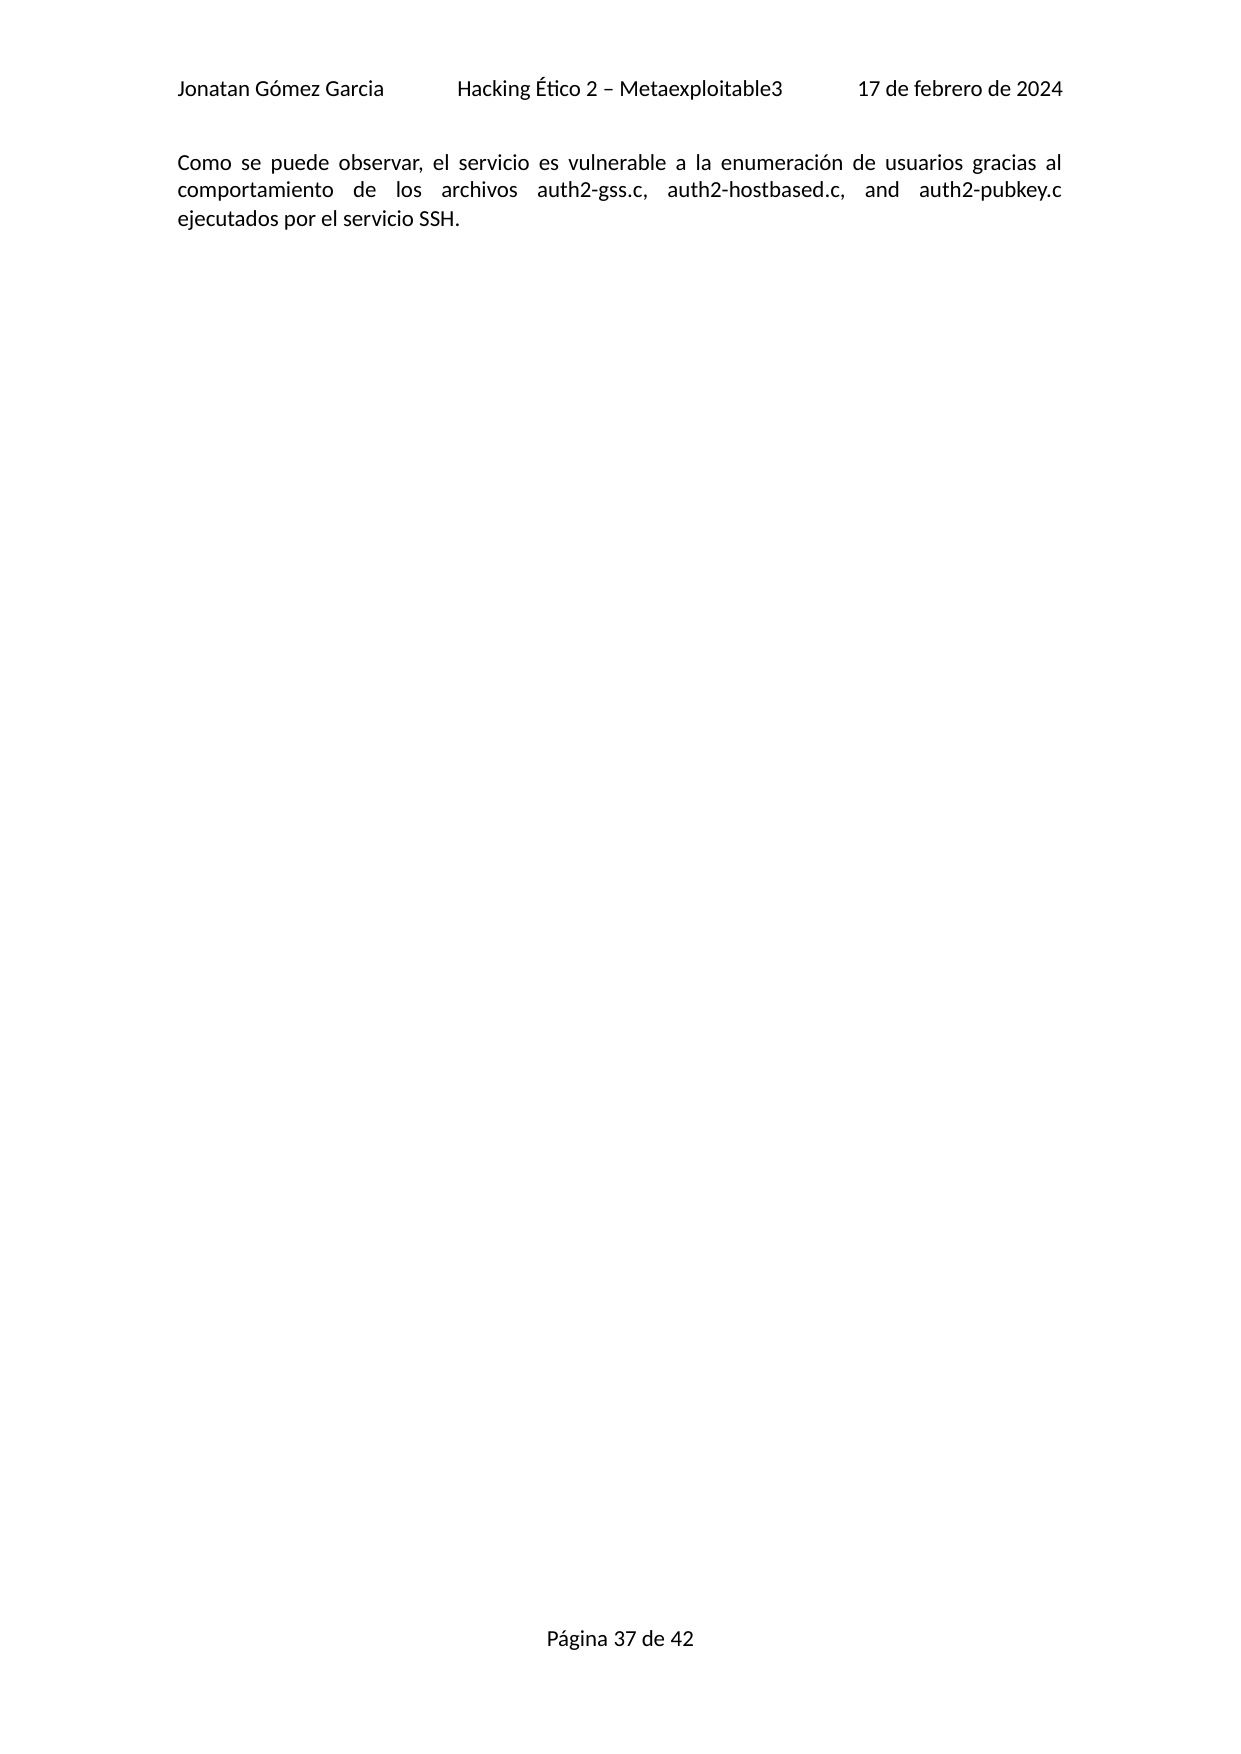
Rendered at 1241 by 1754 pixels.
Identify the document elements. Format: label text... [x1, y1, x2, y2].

text Como se puede observar, el servicio es vulnerable a la enumeración de usuarios gracias al comportamiento de los archivos auth2-gss.c, auth2-hostbased.c, and auth2-pubkey.c ejecutados por el servicio SSH. [177, 148, 1063, 232]
